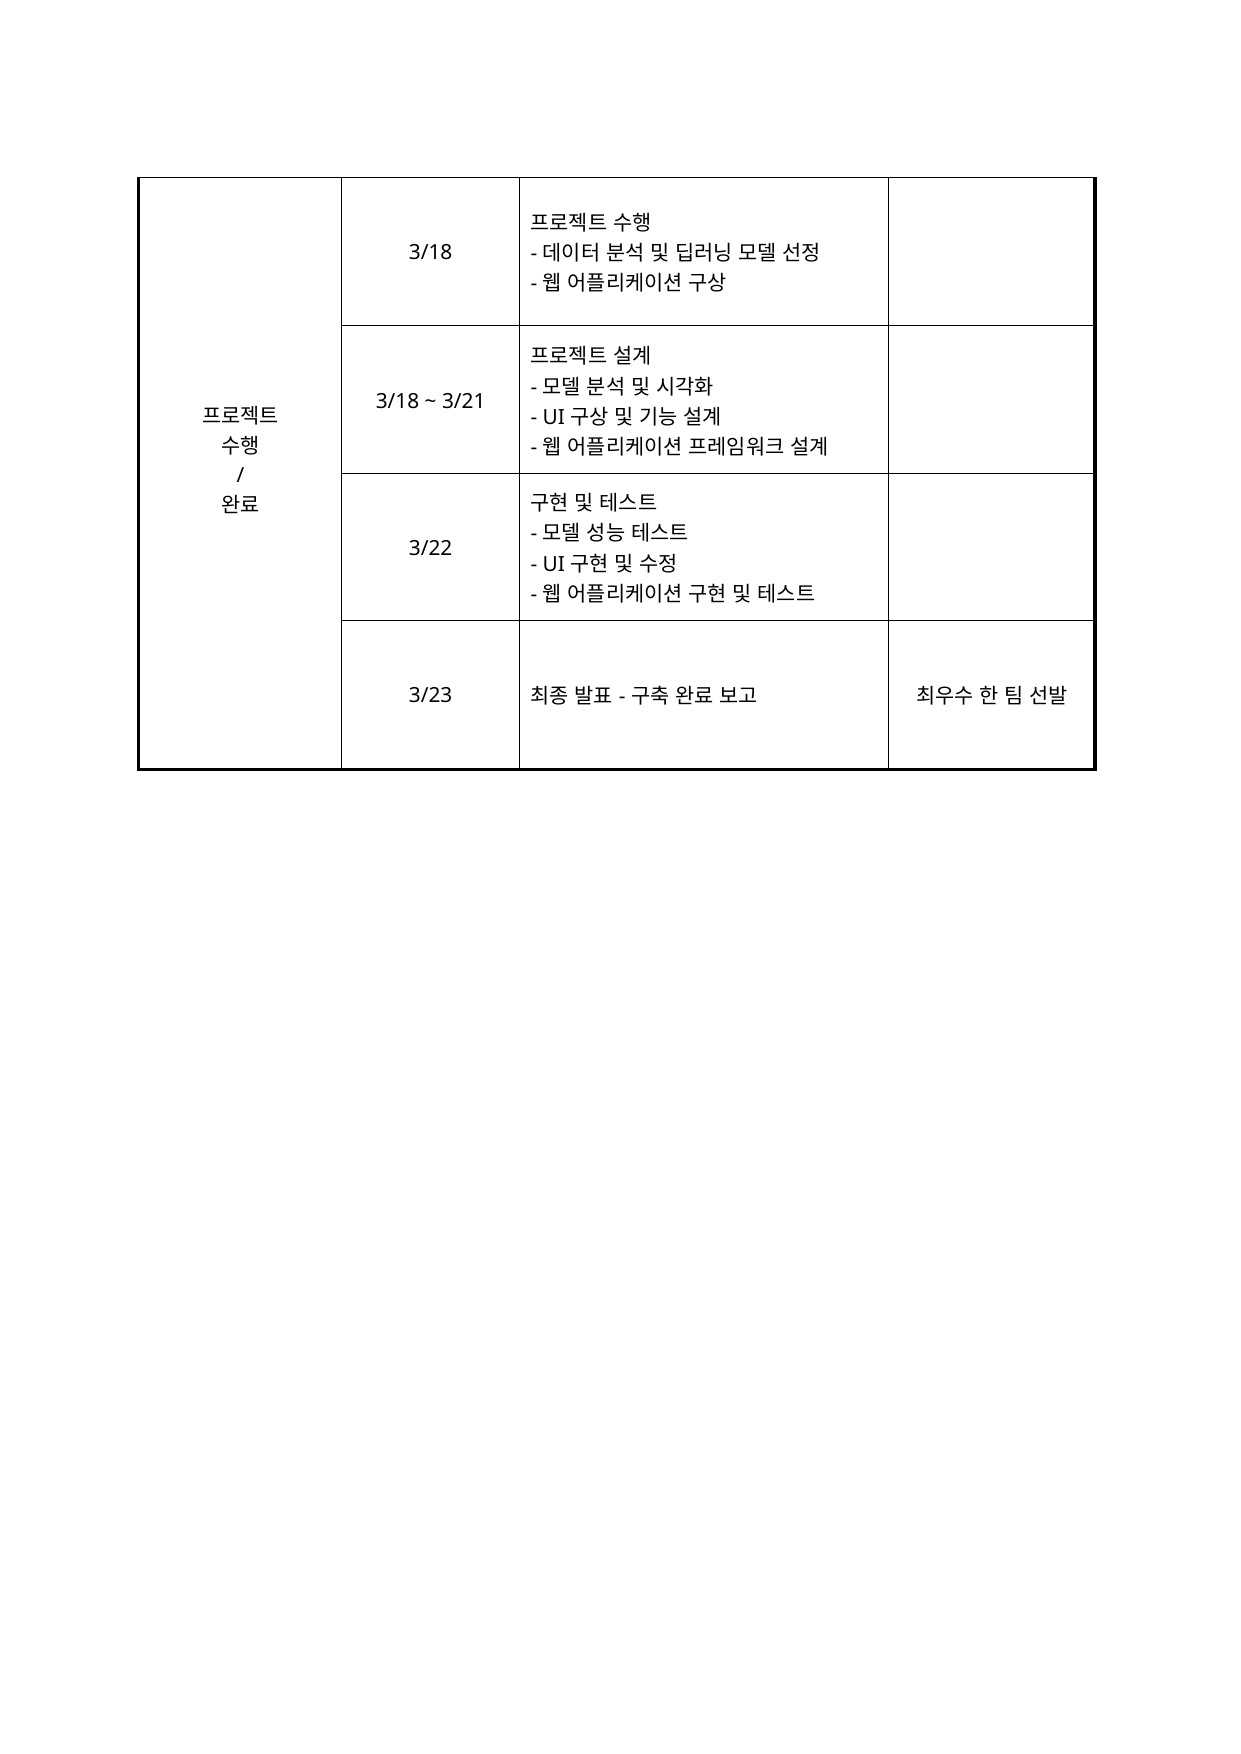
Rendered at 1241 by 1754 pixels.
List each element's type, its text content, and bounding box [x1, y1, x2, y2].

table_cell 구현 및 테스트 - 모델 성능 테스트 - UI 구현 및 수정 - 웹 어플리케이션 구현 및 테스트 [520, 474, 888, 620]
table_cell 프로젝트 설계 - 모델 분석 및 시각화 - UI 구상 및 기능 설계 - 웹 어플리케이션 프레임워크 설계 [520, 326, 888, 473]
table_cell [889, 326, 1093, 473]
table_cell 프로젝트 수행 / 완료 [140, 178, 341, 768]
table_cell 3/18 [342, 178, 519, 325]
table_cell 최종 발표 - 구축 완료 보고 [520, 621, 888, 768]
table_cell 프로젝트 수행 - 데이터 분석 및 딥러닝 모델 선정 - 웹 어플리케이션 구상 [520, 178, 888, 325]
table_cell [889, 178, 1093, 325]
table_cell 최우수 한 팀 선발 [889, 621, 1093, 768]
table_cell [889, 474, 1093, 620]
table_cell 3/22 [342, 474, 519, 620]
table_cell 3/18 ~ 3/21 [342, 326, 519, 473]
table_cell 3/23 [342, 621, 519, 768]
